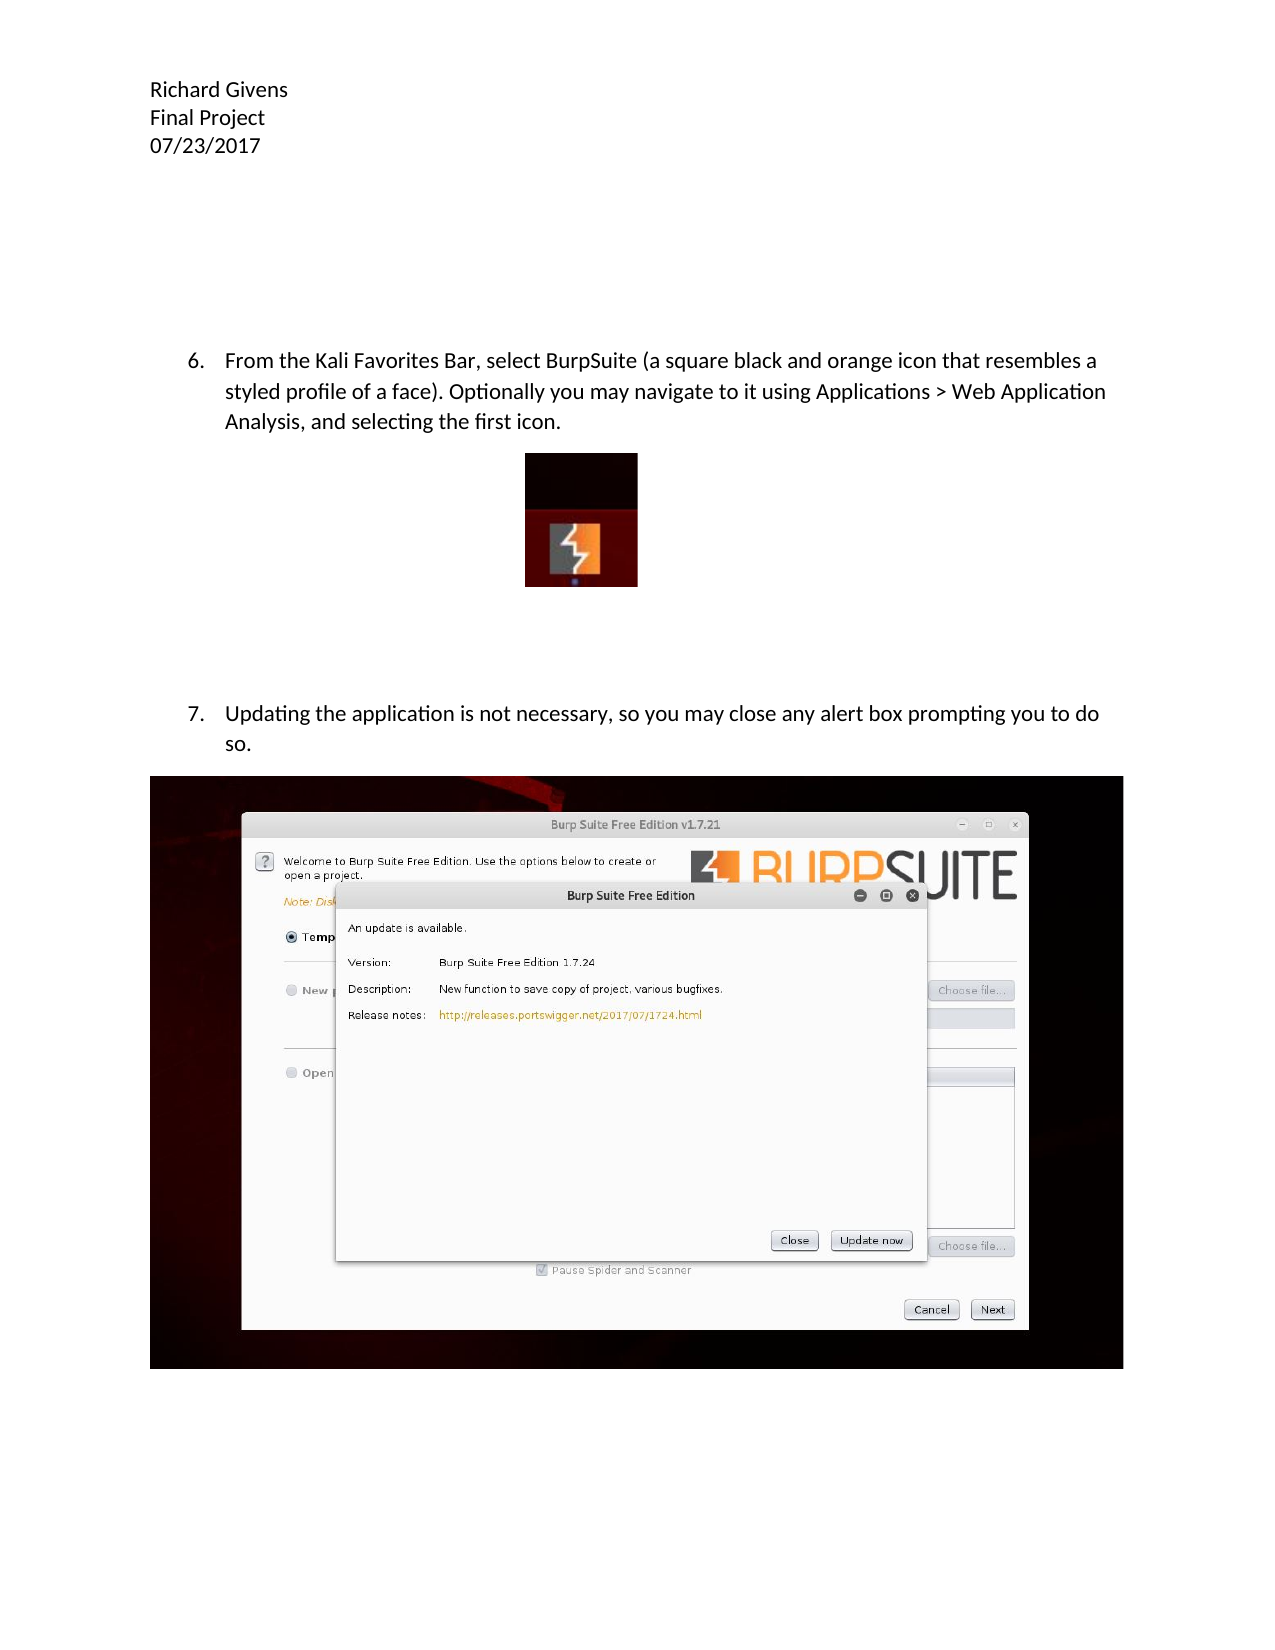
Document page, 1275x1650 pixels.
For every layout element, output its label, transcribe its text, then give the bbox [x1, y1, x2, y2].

picture [150, 776, 1124, 1369]
list Updating the application is not necessary, so you may close any alert box prompting you to do so. [187, 699, 1125, 757]
list From the Kali Favorites Bar, select BurpSuite (a square black and orange icon that resembles a styled profile of a face). Optionally you may navigate to it using Applications > Web Application Analysis, and selecting the first icon. [187, 347, 1125, 435]
picture [525, 453, 638, 587]
